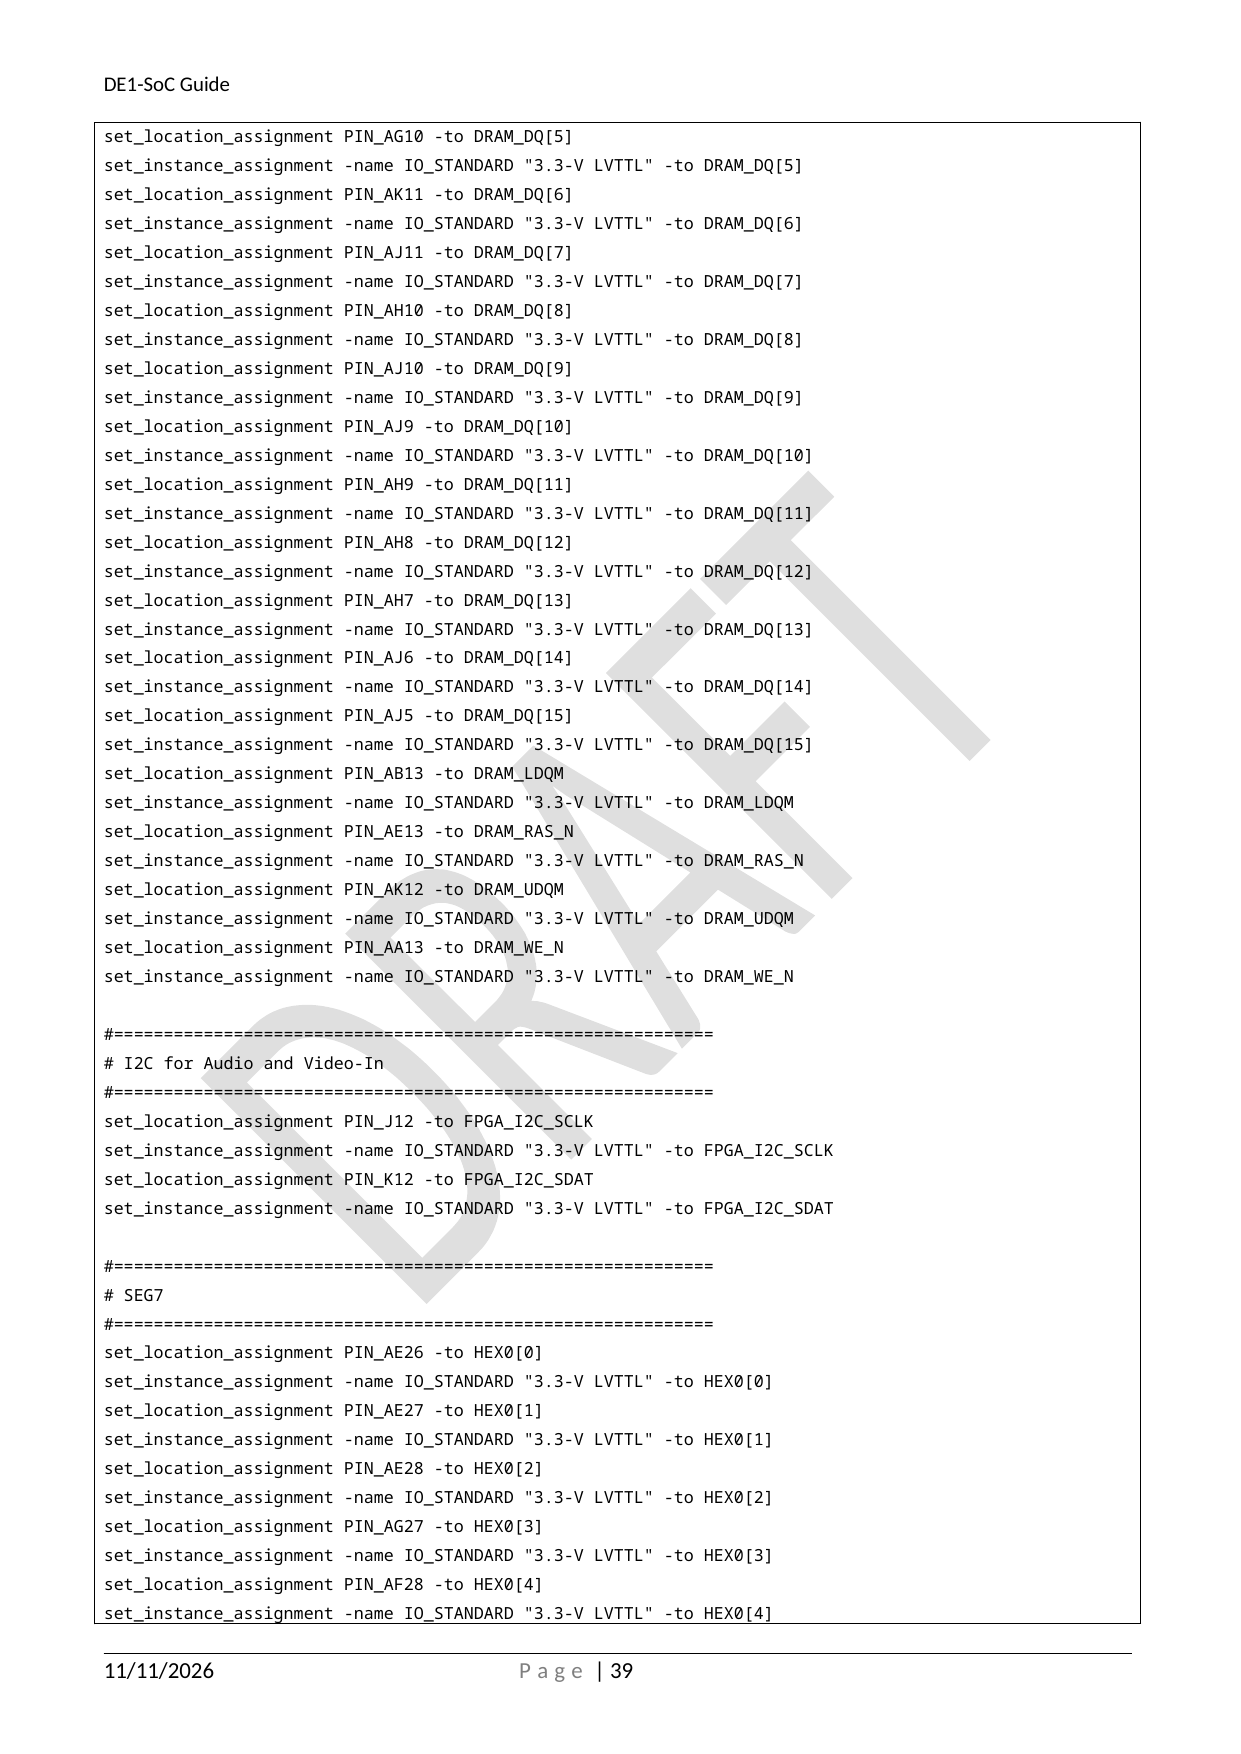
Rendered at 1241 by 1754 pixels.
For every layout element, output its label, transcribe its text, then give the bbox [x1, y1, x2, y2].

text set_location_assignment PIN_AE27 -to HEX0[1] [95, 1396, 1140, 1422]
text set_location_assignment PIN_J12 -to FPGA_I2C_SCLK [95, 1106, 1140, 1132]
text set_location_assignment PIN_AH8 -to DRAM_DQ[12] [95, 527, 1140, 553]
text set_instance_assignment -name IO_STANDARD "3.3-V LVTTL" -to DRAM_DQ[9] [95, 382, 1140, 408]
text set_location_assignment PIN_AJ11 -to DRAM_DQ[7] [95, 237, 1140, 263]
text set_location_assignment PIN_AG27 -to HEX0[3] [95, 1512, 1140, 1537]
text set_location_assignment PIN_K12 -to FPGA_I2C_SDAT [95, 1164, 1140, 1190]
text set_location_assignment PIN_AF28 -to HEX0[4] [95, 1569, 1140, 1595]
text set_instance_assignment -name IO_STANDARD "3.3-V LVTTL" -to DRAM_DQ[11] [95, 498, 1140, 524]
text set_location_assignment PIN_AK12 -to DRAM_UDQM [95, 874, 1140, 900]
text set_instance_assignment -name IO_STANDARD "3.3-V LVTTL" -to HEX0[3] [95, 1541, 1140, 1566]
text set_instance_assignment -name IO_STANDARD "3.3-V LVTTL" -to DRAM_DQ[13] [95, 614, 1140, 640]
text set_location_assignment PIN_AA13 -to DRAM_WE_N [95, 932, 1140, 958]
text # SEG7 [95, 1280, 1140, 1306]
text set_instance_assignment -name IO_STANDARD "3.3-V LVTTL" -to DRAM_RAS_N [95, 846, 1140, 871]
text set_instance_assignment -name IO_STANDARD "3.3-V LVTTL" -to FPGA_I2C_SDAT [95, 1193, 1140, 1219]
text set_instance_assignment -name IO_STANDARD "3.3-V LVTTL" -to DRAM_DQ[10] [95, 440, 1140, 466]
text set_location_assignment PIN_AE13 -to DRAM_RAS_N [95, 817, 1140, 842]
text set_location_assignment PIN_AG10 -to DRAM_DQ[5] [95, 123, 1140, 147]
text set_instance_assignment -name IO_STANDARD "3.3-V LVTTL" -to DRAM_DQ[7] [95, 266, 1140, 292]
text set_instance_assignment -name IO_STANDARD "3.3-V LVTTL" -to HEX0[1] [95, 1425, 1140, 1451]
text set_instance_assignment -name IO_STANDARD "3.3-V LVTTL" -to DRAM_DQ[5] [95, 151, 1140, 176]
text set_instance_assignment -name IO_STANDARD "3.3-V LVTTL" -to HEX0[0] [95, 1367, 1140, 1393]
text set_instance_assignment -name IO_STANDARD "3.3-V LVTTL" -to DRAM_UDQM [95, 903, 1140, 929]
text set_instance_assignment -name IO_STANDARD "3.3-V LVTTL" -to DRAM_DQ[15] [95, 730, 1140, 756]
text set_location_assignment PIN_AH7 -to DRAM_DQ[13] [95, 585, 1140, 611]
text set_location_assignment PIN_AE26 -to HEX0[0] [95, 1338, 1140, 1364]
text #============================================================ [95, 1309, 1140, 1335]
text set_location_assignment PIN_AE28 -to HEX0[2] [95, 1454, 1140, 1479]
text set_location_assignment PIN_AH9 -to DRAM_DQ[11] [95, 469, 1140, 495]
text #============================================================ [95, 1077, 1140, 1103]
text set_instance_assignment -name IO_STANDARD "3.3-V LVTTL" -to DRAM_LDQM [95, 788, 1140, 813]
text set_location_assignment PIN_AJ10 -to DRAM_DQ[9] [95, 353, 1140, 379]
text set_location_assignment PIN_AK11 -to DRAM_DQ[6] [95, 179, 1140, 205]
text set_instance_assignment -name IO_STANDARD "3.3-V LVTTL" -to DRAM_DQ[8] [95, 324, 1140, 350]
text set_instance_assignment -name IO_STANDARD "3.3-V LVTTL" -to DRAM_DQ[12] [95, 556, 1140, 582]
text set_instance_assignment -name IO_STANDARD "3.3-V LVTTL" -to FPGA_I2C_SCLK [95, 1135, 1140, 1161]
text # I2C for Audio and Video-In [95, 1048, 1140, 1074]
text set_instance_assignment -name IO_STANDARD "3.3-V LVTTL" -to DRAM_DQ[6] [95, 208, 1140, 234]
text set_location_assignment PIN_AJ5 -to DRAM_DQ[15] [95, 701, 1140, 727]
text set_instance_assignment -name IO_STANDARD "3.3-V LVTTL" -to HEX0[4] [95, 1598, 1140, 1623]
text set_location_assignment PIN_AB13 -to DRAM_LDQM [95, 759, 1140, 784]
text #============================================================ [95, 1019, 1140, 1045]
text set_instance_assignment -name IO_STANDARD "3.3-V LVTTL" -to DRAM_WE_N [95, 961, 1140, 987]
text set_instance_assignment -name IO_STANDARD "3.3-V LVTTL" -to DRAM_DQ[14] [95, 672, 1140, 698]
text set_instance_assignment -name IO_STANDARD "3.3-V LVTTL" -to HEX0[2] [95, 1483, 1140, 1508]
text set_location_assignment PIN_AJ6 -to DRAM_DQ[14] [95, 643, 1140, 669]
text set_location_assignment PIN_AH10 -to DRAM_DQ[8] [95, 295, 1140, 321]
text set_location_assignment PIN_AJ9 -to DRAM_DQ[10] [95, 411, 1140, 437]
text #============================================================ [95, 1251, 1140, 1277]
